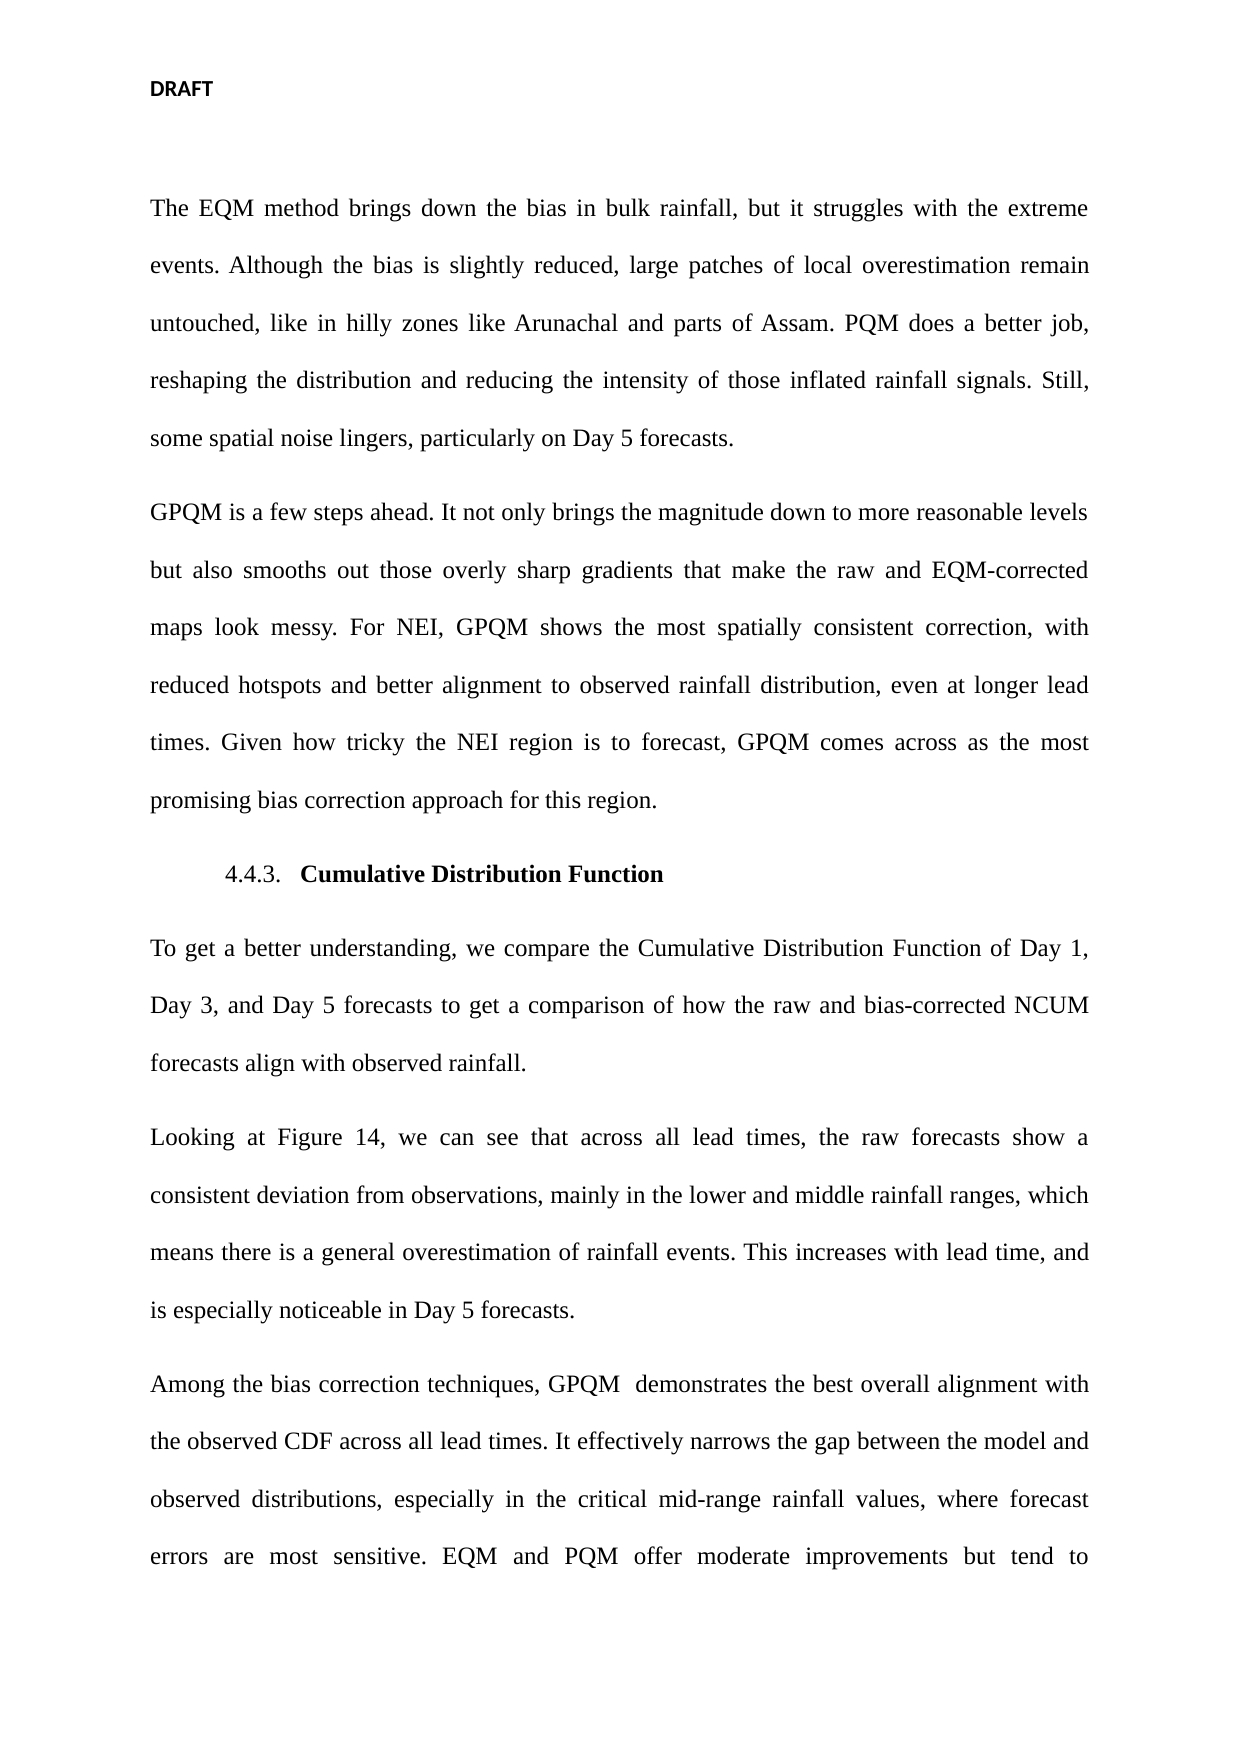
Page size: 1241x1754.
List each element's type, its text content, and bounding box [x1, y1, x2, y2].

text GPQM is a few steps ahead. It not only brings the magnitude down to more reasonable levels but also smooths out those overly sharp gradients that make the raw and EQM-corrected maps look messy. For NEI, GPQM shows the most spatially consistent correction, with reduced hotspots and better alignment to observed rainfall distribution, even at longer lead times. Given how tricky the NEI region is to forecast, GPQM comes across as the most promising bias correction approach for this region. [150, 497, 1090, 813]
list Cumulative Distribution Function [225, 859, 1090, 888]
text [150, 1369, 1090, 1570]
text Looking at Figure 14, we can see that across all lead times, the raw forecasts show a consistent deviation from observations, mainly in the lower and middle rainfall ranges, which means there is a general overestimation of rainfall events. This increases with lead time, and is especially noticeable in Day 5 forecasts. [150, 1122, 1090, 1323]
text The EQM method brings down the bias in bulk rainfall, but it struggles with the extreme events. Although the bias is slightly reduced, large patches of local overestimation remain untouched, like in hilly zones like Arunachal and parts of Assam. PQM does a better job, reshaping the distribution and reducing the intensity of those inflated rainfall signals. Still, some spatial noise lingers, particularly on Day 5 forecasts. [150, 193, 1090, 452]
text To get a better understanding, we compare the Cumulative Distribution Function of Day 1, Day 3, and Day 5 forecasts to get a comparison of how the raw and bias-corrected NCUM forecasts align with observed rainfall. [150, 933, 1090, 1077]
